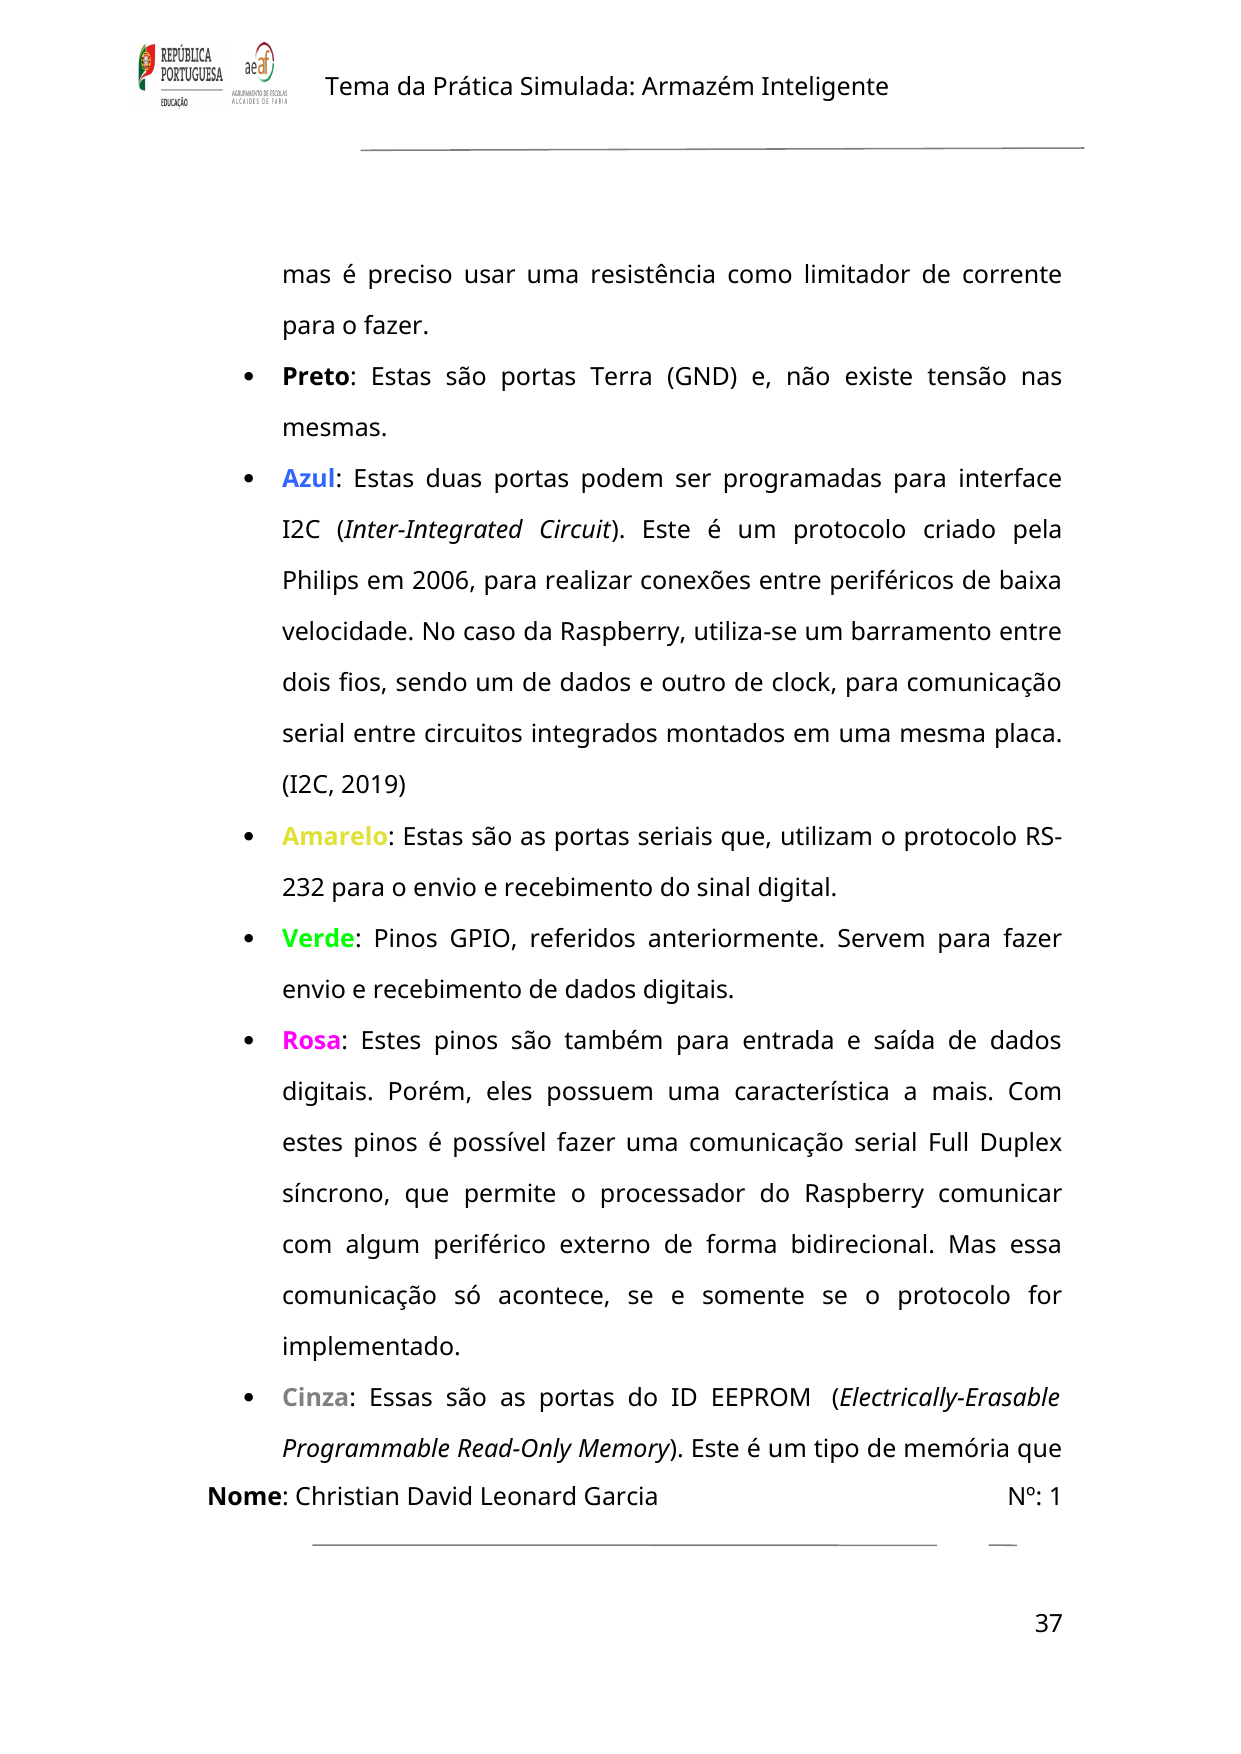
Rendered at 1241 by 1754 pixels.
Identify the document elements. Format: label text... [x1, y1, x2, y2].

list Verde: Pinos GPIO, referidos anteriormente. Servem para fazer envio e recebimento de dados digitais. [244, 920, 1063, 1005]
list Amarelo: Estas são as portas seriais que, utilizam o protocolo RS-232 para o envio e recebimento do sinal digital. [244, 818, 1063, 903]
picture [232, 42, 287, 104]
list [244, 257, 1063, 342]
picture [130, 42, 231, 111]
list Preto: Estas são portas Terra (GND) e, não existe tensão nas mesmas. [244, 359, 1063, 444]
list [244, 1379, 1063, 1465]
list Azul: Estas duas portas podem ser programadas para interface I2C (Inter-Integrated Circuit). Este é um protocolo criado pela Philips em 2006, para realizar conexões entre periféricos de baixa velocidade. No caso da Raspberry, utiliza-se um barramento entre dois fios, sendo um de dados e outro de clock, para comunicação serial entre circuitos integrados montados em uma mesma placa. [244, 461, 1063, 801]
list Rosa: Estes pinos são também para entrada e saída de dados digitais. Porém, eles possuem uma característica a mais. Com estes pinos é possível fazer uma comunicação serial Full Duplex síncrono, que permite o processador do Raspberry comunicar com algum periférico externo de forma bidirecional. Mas essa comunicação só acontece, se e somente se o protocolo for implementado. [244, 1022, 1063, 1363]
